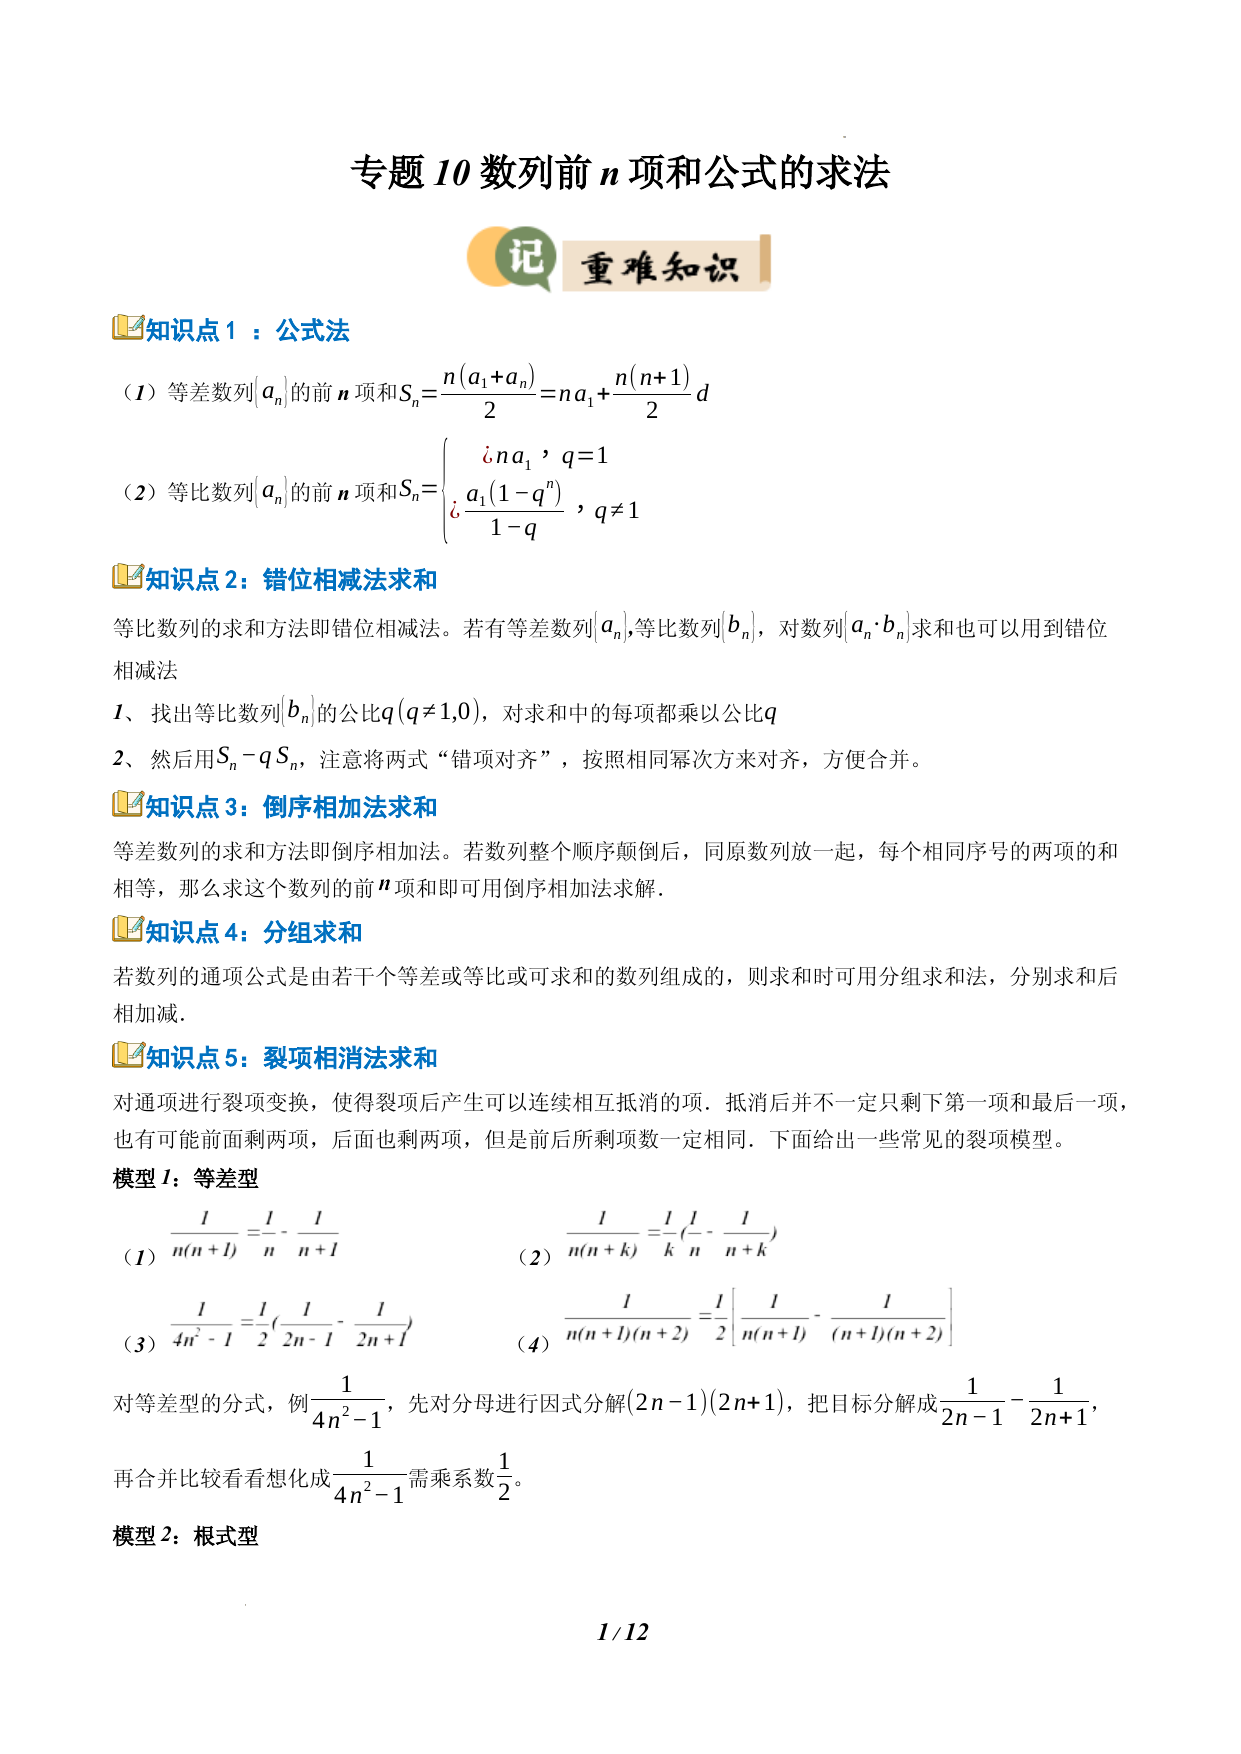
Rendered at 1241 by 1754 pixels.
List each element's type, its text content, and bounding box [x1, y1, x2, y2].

text （1）等差数列的前n项和 [112, 361, 1128, 424]
list 找出等比数列的公比，对求和中的每项都乘以公比 [112, 694, 1128, 729]
text 等比数列的求和方法即错位相减法。若有等差数列,等比数列，对数列求和也可以用到错位相减法 [112, 609, 1128, 682]
text 知识点5：裂项相消法求和 [112, 1037, 1128, 1074]
picture [112, 786, 145, 820]
text 知识点1 ：公式法 [112, 310, 1128, 346]
text 对等差型的分式，例，先对分母进行因式分解，把目标分解成，再合并比较看看想化成需乘系数。 [112, 1371, 1128, 1508]
subtitle 专题10 数列前n项和公式的求法 [112, 148, 1128, 193]
text 对通项进行裂项变换，使得裂项后产生可以连续相互抵消的项．抵消后并不一定只剩下第一项和最后一项，也有可能前面剩两项，后面也剩两项，但是前后所剩项数一定相同．下面给出一些常见的裂项模型。 [112, 1088, 1128, 1151]
picture [112, 310, 145, 343]
picture [461, 222, 779, 298]
picture [112, 912, 145, 945]
text 知识点3：倒序相加法求和 [112, 787, 1128, 823]
text 等差数列的求和方法即倒序相加法。若数列整个顺序颠倒后，同原数列放一起，每个相同序号的两项的和相等，那么求这个数列的前项和即可用倒序相加法求解． [112, 837, 1128, 899]
text （1） （2） [112, 1203, 1128, 1271]
list 然后用，注意将两式“错项对齐”，按照相同幂次方来对齐，方便合并。 [112, 742, 1128, 773]
text 模型2：根式型 [112, 1521, 1128, 1547]
text （3） （4） [112, 1284, 1128, 1357]
text 模型1：等差型 [112, 1163, 1128, 1190]
picture [112, 1037, 146, 1071]
text 知识点4：分组求和 [112, 912, 1128, 948]
picture [112, 559, 145, 592]
text 知识点2：错位相减法求和 [112, 559, 1128, 595]
text 若数列的通项公式是由若干个等差或等比或可求和的数列组成的，则求和时可用分组求和法，分别求和后相加减． [112, 962, 1128, 1025]
text （2）等比数列的前n项和 [112, 437, 1128, 546]
